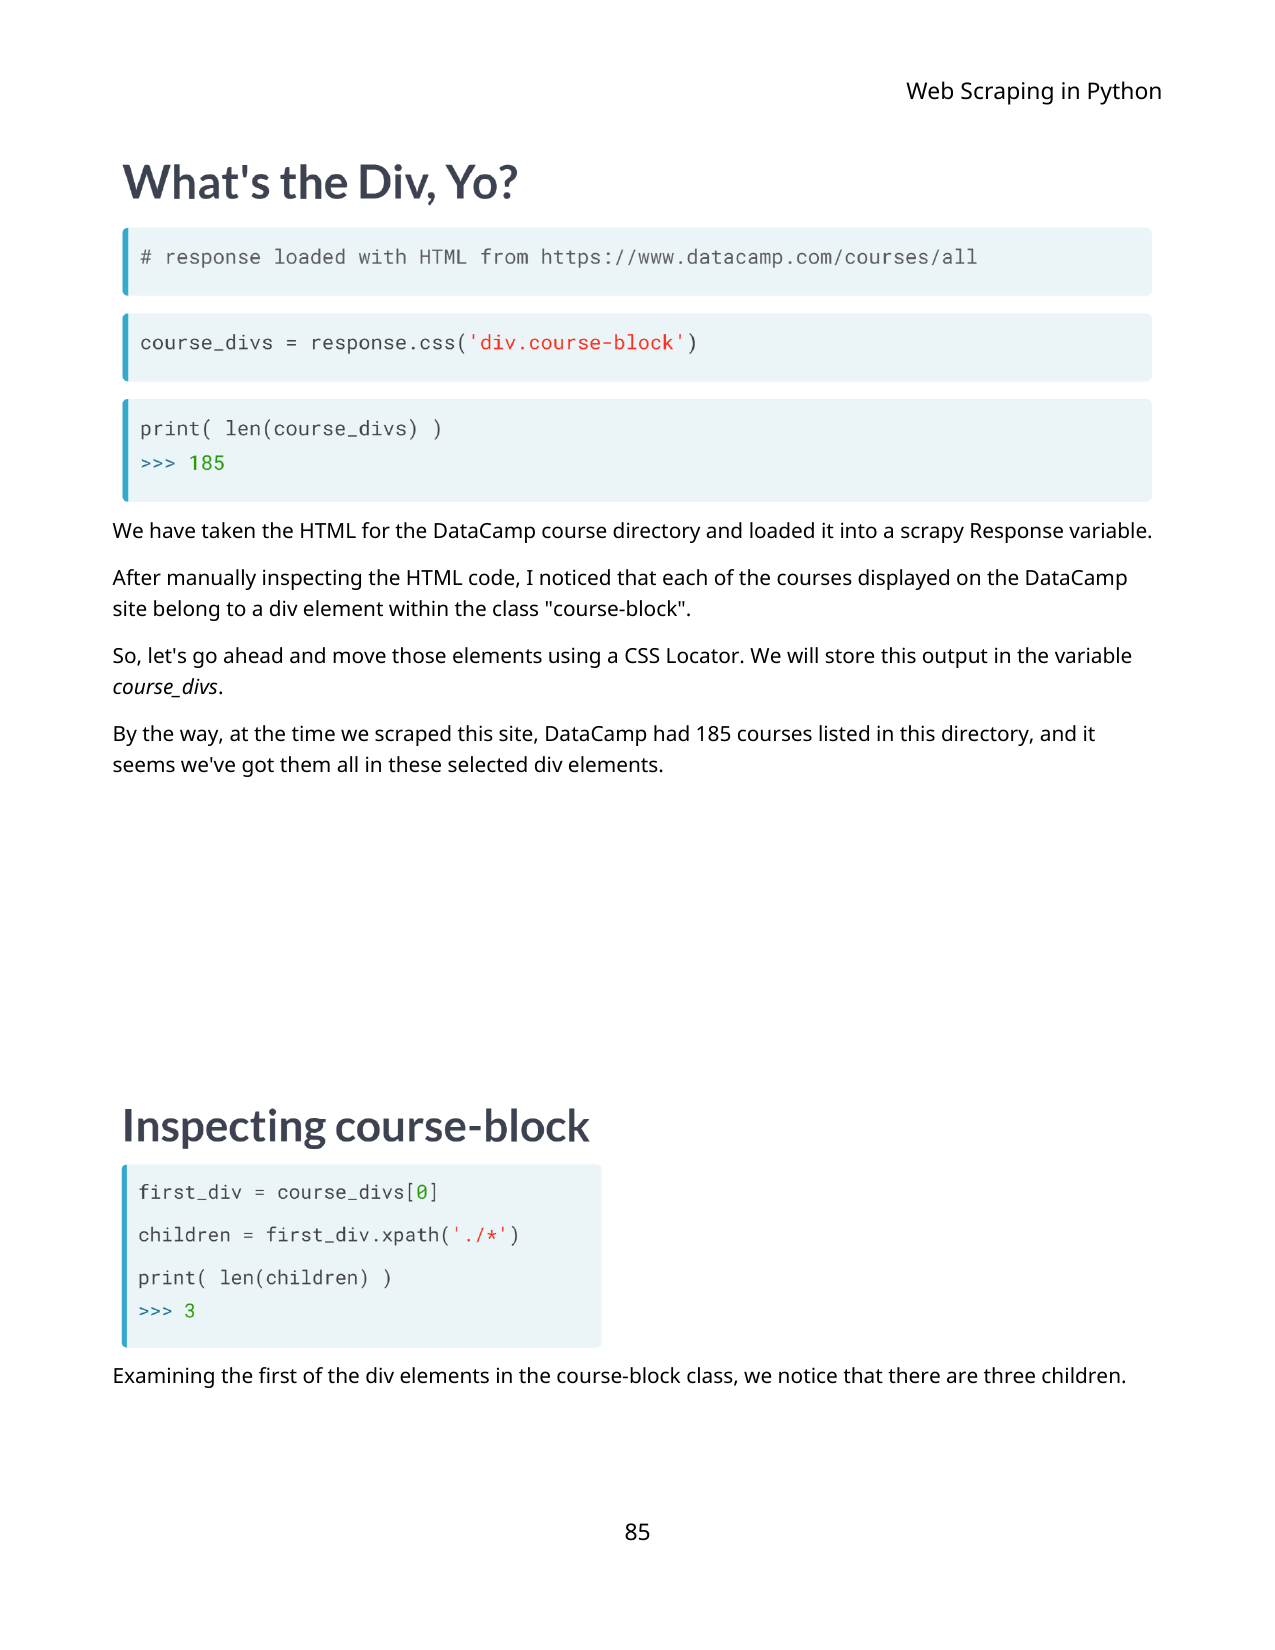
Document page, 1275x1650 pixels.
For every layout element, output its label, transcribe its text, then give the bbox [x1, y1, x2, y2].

text We have taken the HTML for the DataCamp course directory and loaded it into a scrapy Response variable. [112, 514, 1162, 544]
text So, let's go ahead and move those elements using a CSS Locator. We will store this output in the variable course_divs. [112, 641, 1162, 700]
picture [112, 1099, 620, 1359]
text By the way, at the time we scraped this site, DataCamp had 185 courses listed in this directory, and it seems we've got them all in these selected div elements. [112, 719, 1162, 778]
text After manually inspecting the HTML code, I noticed that each of the courses displayed on the DataCamp site belong to a div element within the class "course-block". [112, 563, 1162, 622]
picture [112, 150, 1162, 514]
